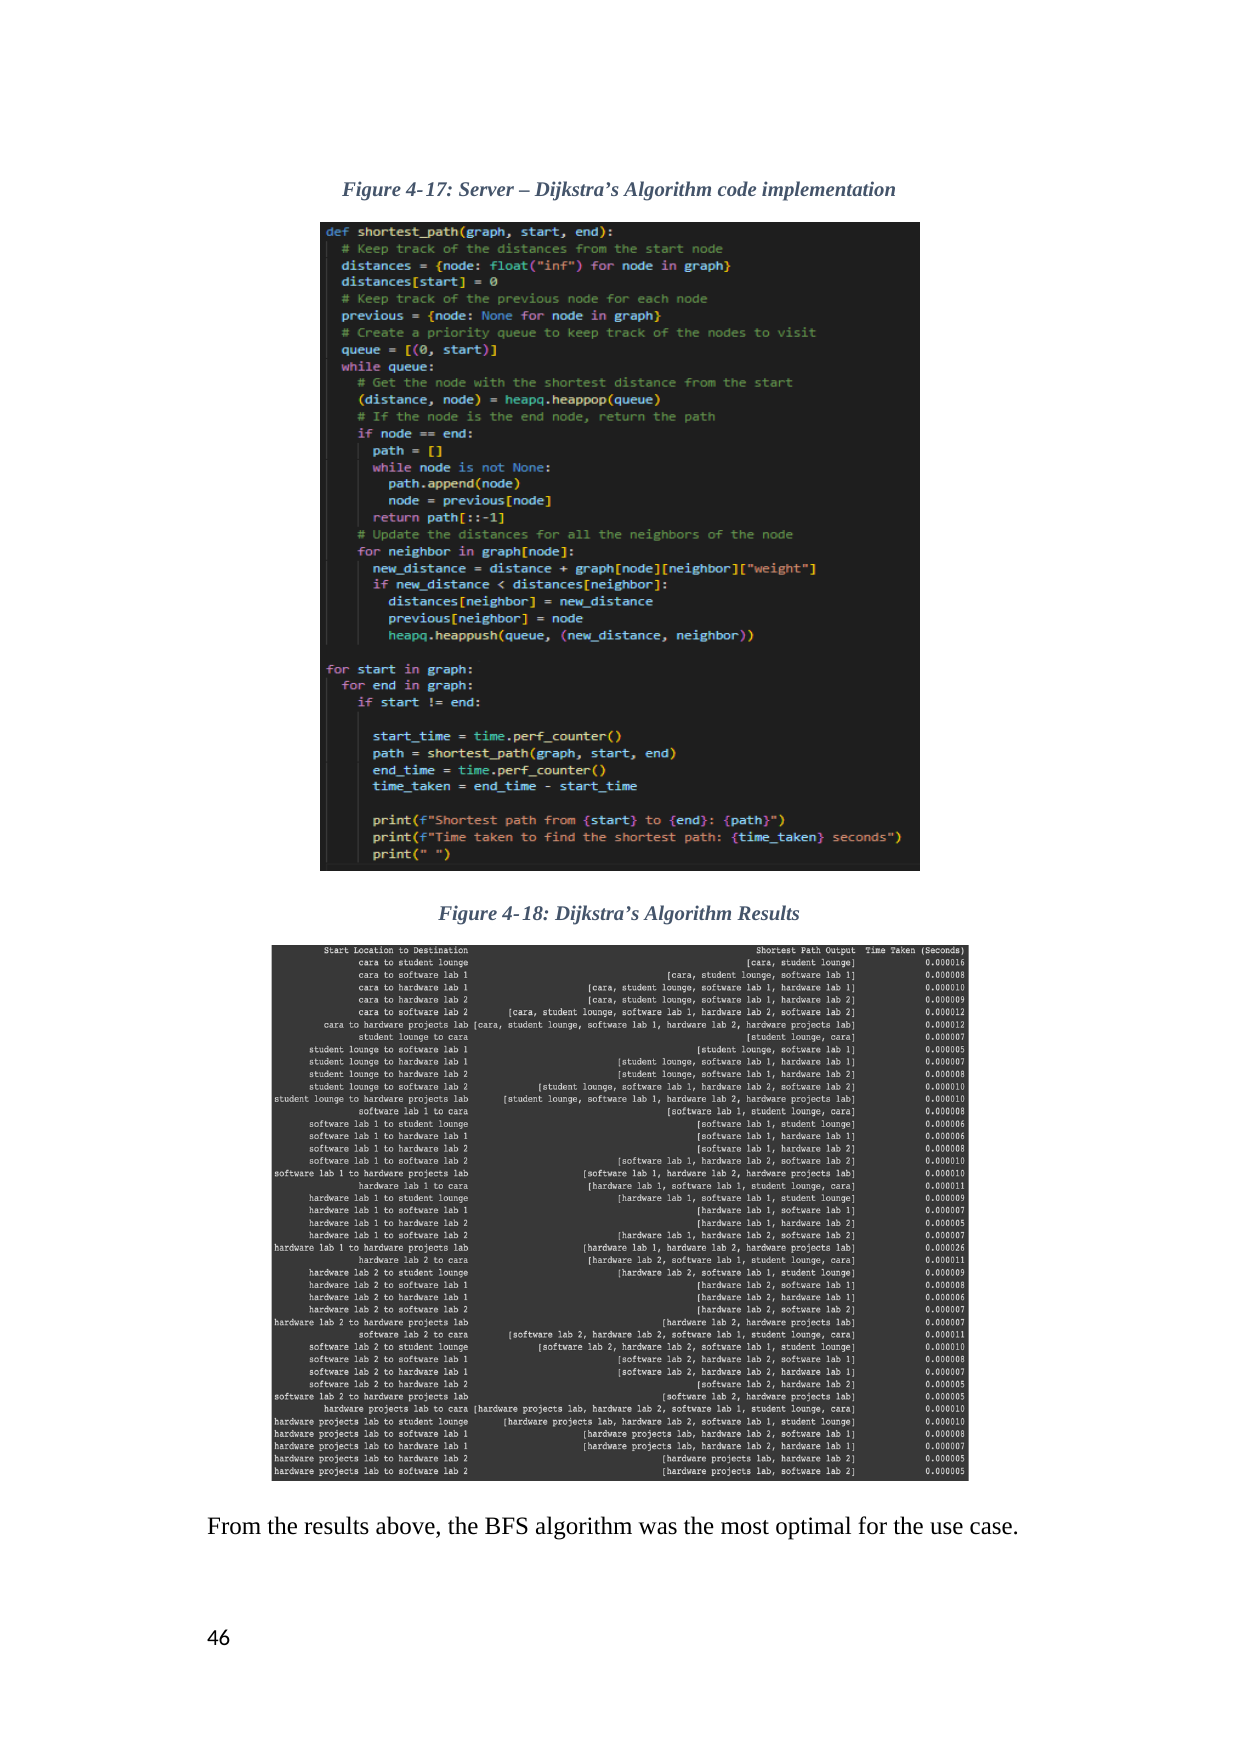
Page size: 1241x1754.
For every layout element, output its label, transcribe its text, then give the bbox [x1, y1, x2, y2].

picture [271, 945, 969, 1481]
text Figure 4-17: Server – Dijkstra’s Algorithm code implementation [207, 177, 1033, 201]
picture [320, 222, 920, 871]
text Figure 4-18: Dijkstra’s Algorithm Results [207, 901, 1033, 925]
text From the results above, the BFS algorithm was the most optimal for the use case. [207, 1511, 1033, 1540]
